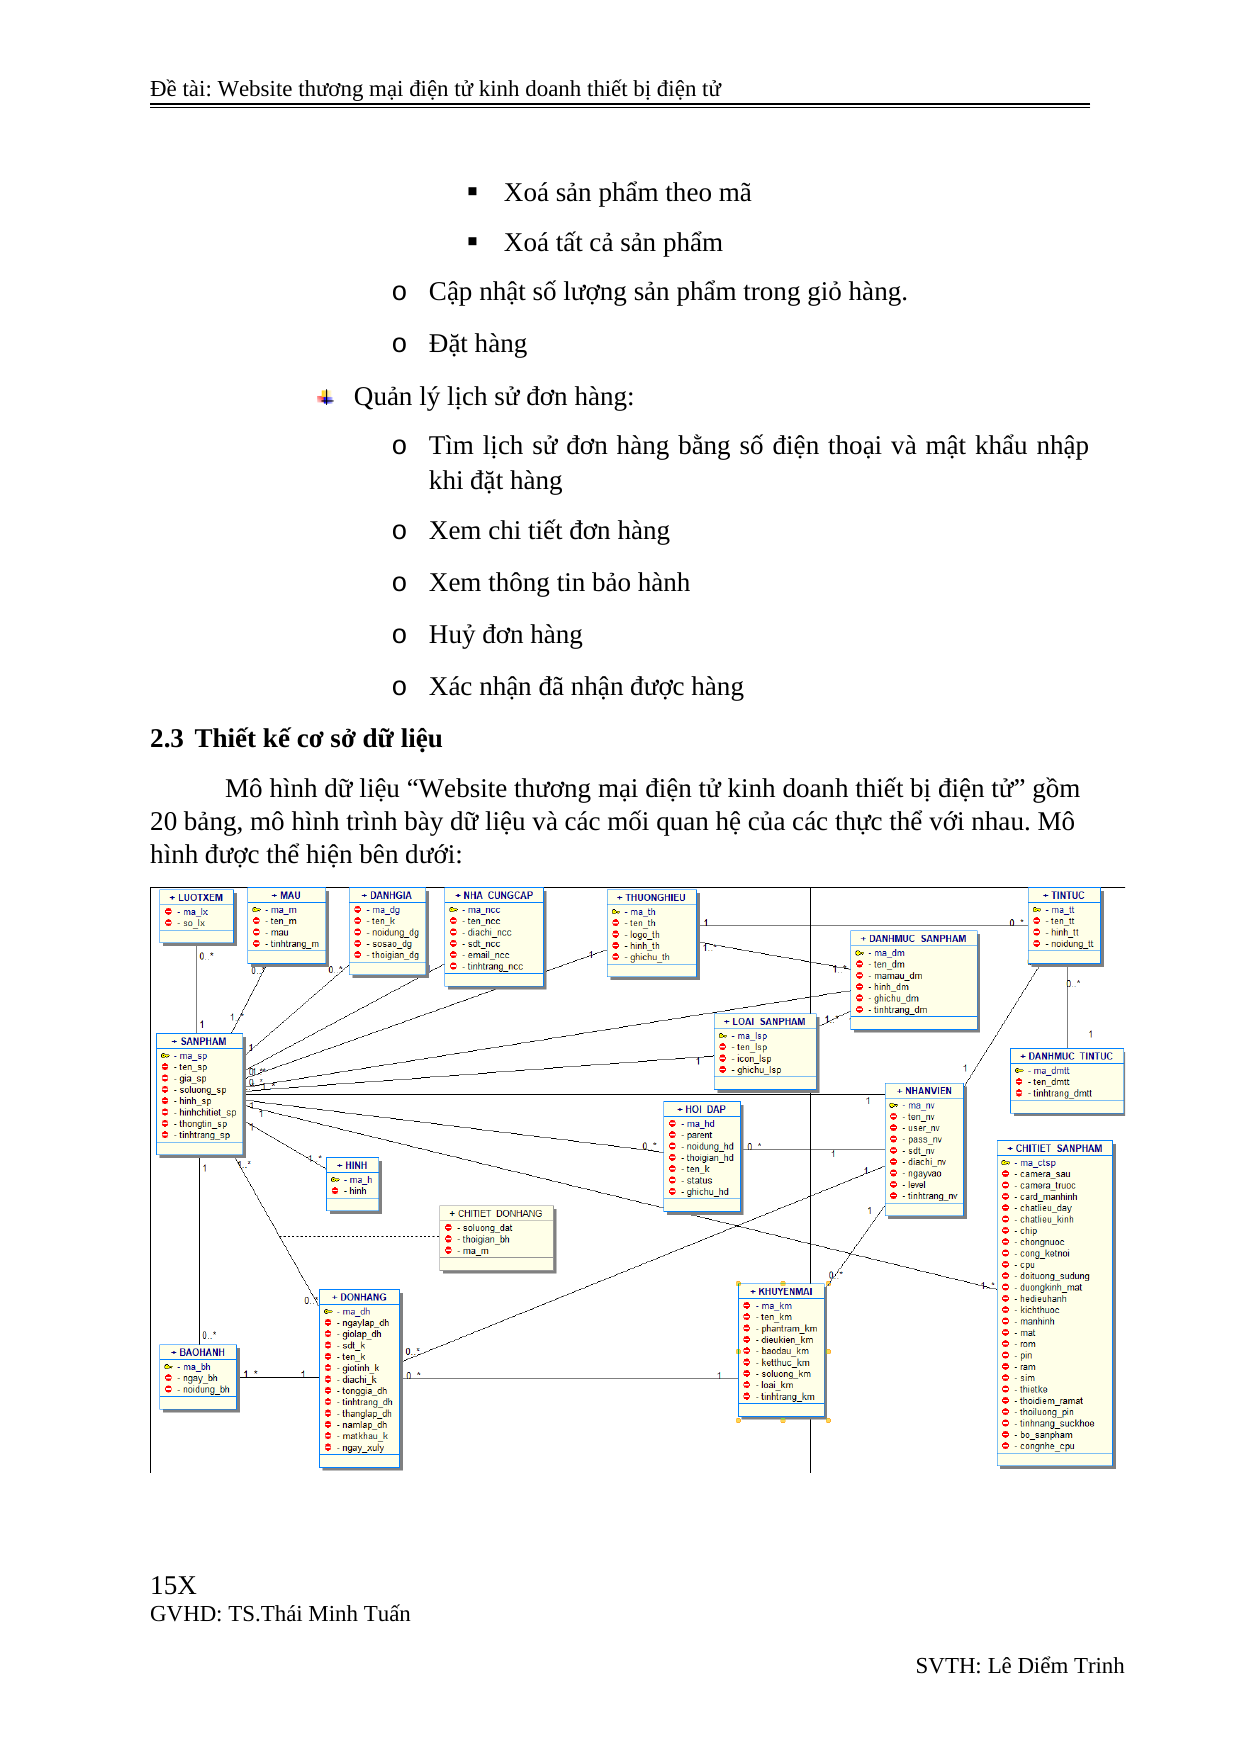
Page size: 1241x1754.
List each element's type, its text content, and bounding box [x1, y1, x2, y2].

list Xoá tất cả sản phẩm [466, 226, 1090, 257]
picture [317, 388, 334, 405]
list Cập nhật số lượng sản phẩm trong giỏ hàng. [391, 276, 1090, 309]
list Xoá sản phẩm theo mã [466, 176, 1090, 207]
list Xác nhận đã nhận được hàng [391, 670, 1090, 704]
list Xem thông tin bảo hành [391, 566, 1090, 599]
text Mô hình dữ liệu “Website thương mại điện tử kinh doanh thiết bị điện tử” gồm 20 bảng, mô hình trình bày dữ liệu và các mối quan hệ của các thực thể với nhau. Mô hình được thể hiện bên dưới: [150, 772, 1090, 869]
list Xem chi tiết đơn hàng [391, 514, 1090, 547]
picture [150, 887, 1125, 1473]
list Huỷ đơn hàng [391, 618, 1090, 652]
list Đặt hàng [391, 328, 1090, 361]
list Thiết kế cơ sở dữ liệu [150, 722, 1090, 753]
list Tìm lịch sử đơn hàng bằng số điện thoại và mật khẩu nhập khi đặt hàng [391, 429, 1090, 496]
list Quản lý lịch sử đơn hàng: [316, 380, 1090, 411]
